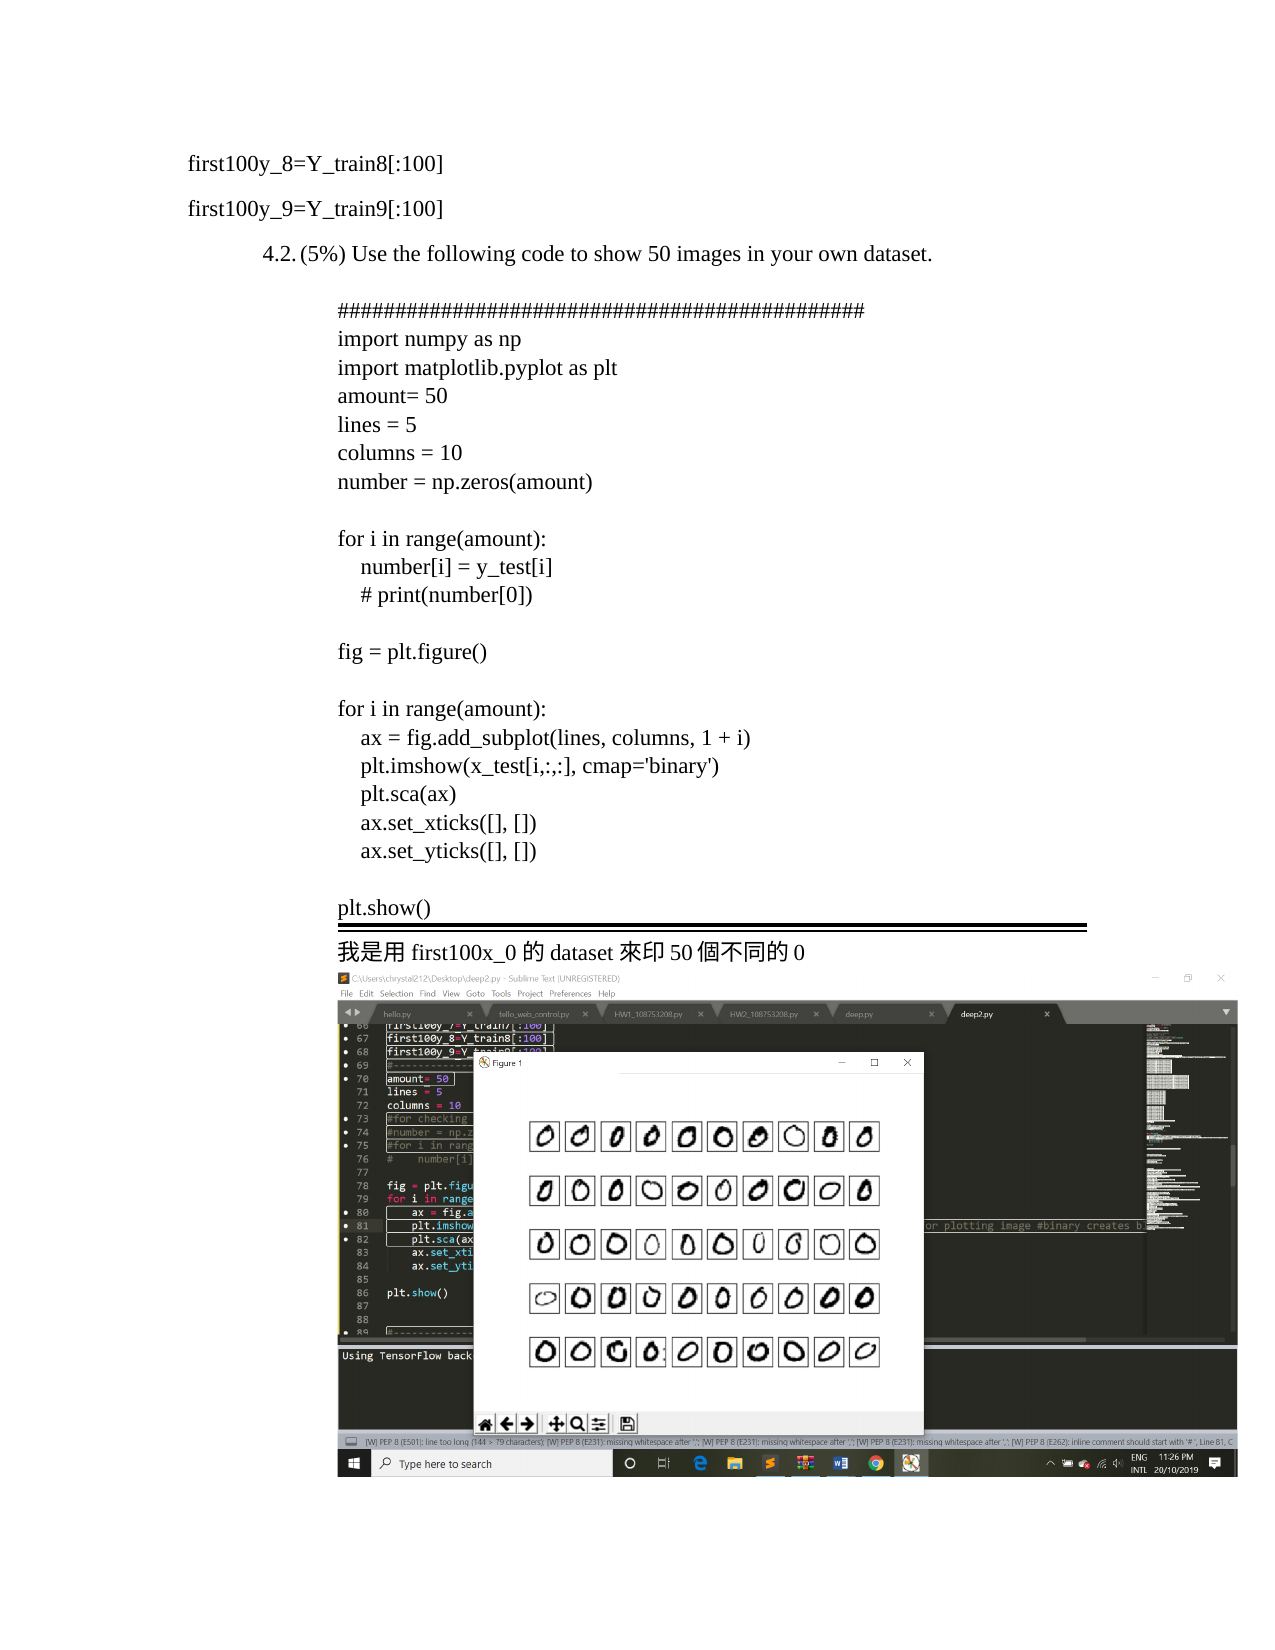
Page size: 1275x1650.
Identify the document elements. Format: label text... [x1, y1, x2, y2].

list ############################################## [337, 297, 1087, 323]
list amount= 50 [337, 382, 1087, 409]
list lines = 5 [337, 411, 1087, 437]
list plt.sca(ax) [337, 781, 1087, 807]
list for i in range(amount): [337, 695, 1087, 722]
list fig = plt.figure() [337, 638, 1087, 665]
list 我是用first100x_0 的dataset 來印50個不同的0 [337, 934, 1087, 967]
list plt.imshow(x_test[i,:,:], cmap='binary') [337, 752, 1087, 778]
list number[i] = y_test[i] [337, 553, 1087, 579]
list # print(number[0]) [337, 581, 1087, 608]
list ax.set_xticks([], []) [337, 809, 1087, 835]
list columns = 10 [337, 439, 1087, 466]
text first100y_9=Y_train9[:100] [187, 195, 1087, 221]
picture [337, 970, 1238, 1477]
list (5%) Use the following code to show 50 images in your own dataset. [262, 240, 1087, 267]
list ax = fig.add_subplot(lines, columns, 1 + i) [337, 724, 1087, 750]
text first100y_8=Y_train8[:100] [187, 150, 1087, 176]
list ax.set_yticks([], []) [337, 837, 1087, 864]
list for i in range(amount): [337, 524, 1087, 551]
list import matplotlib.pyplot as plt [337, 354, 1087, 380]
list import numpy as np [337, 326, 1087, 352]
list plt.show() [337, 894, 1087, 932]
list number = np.zeros(amount) [337, 468, 1087, 494]
